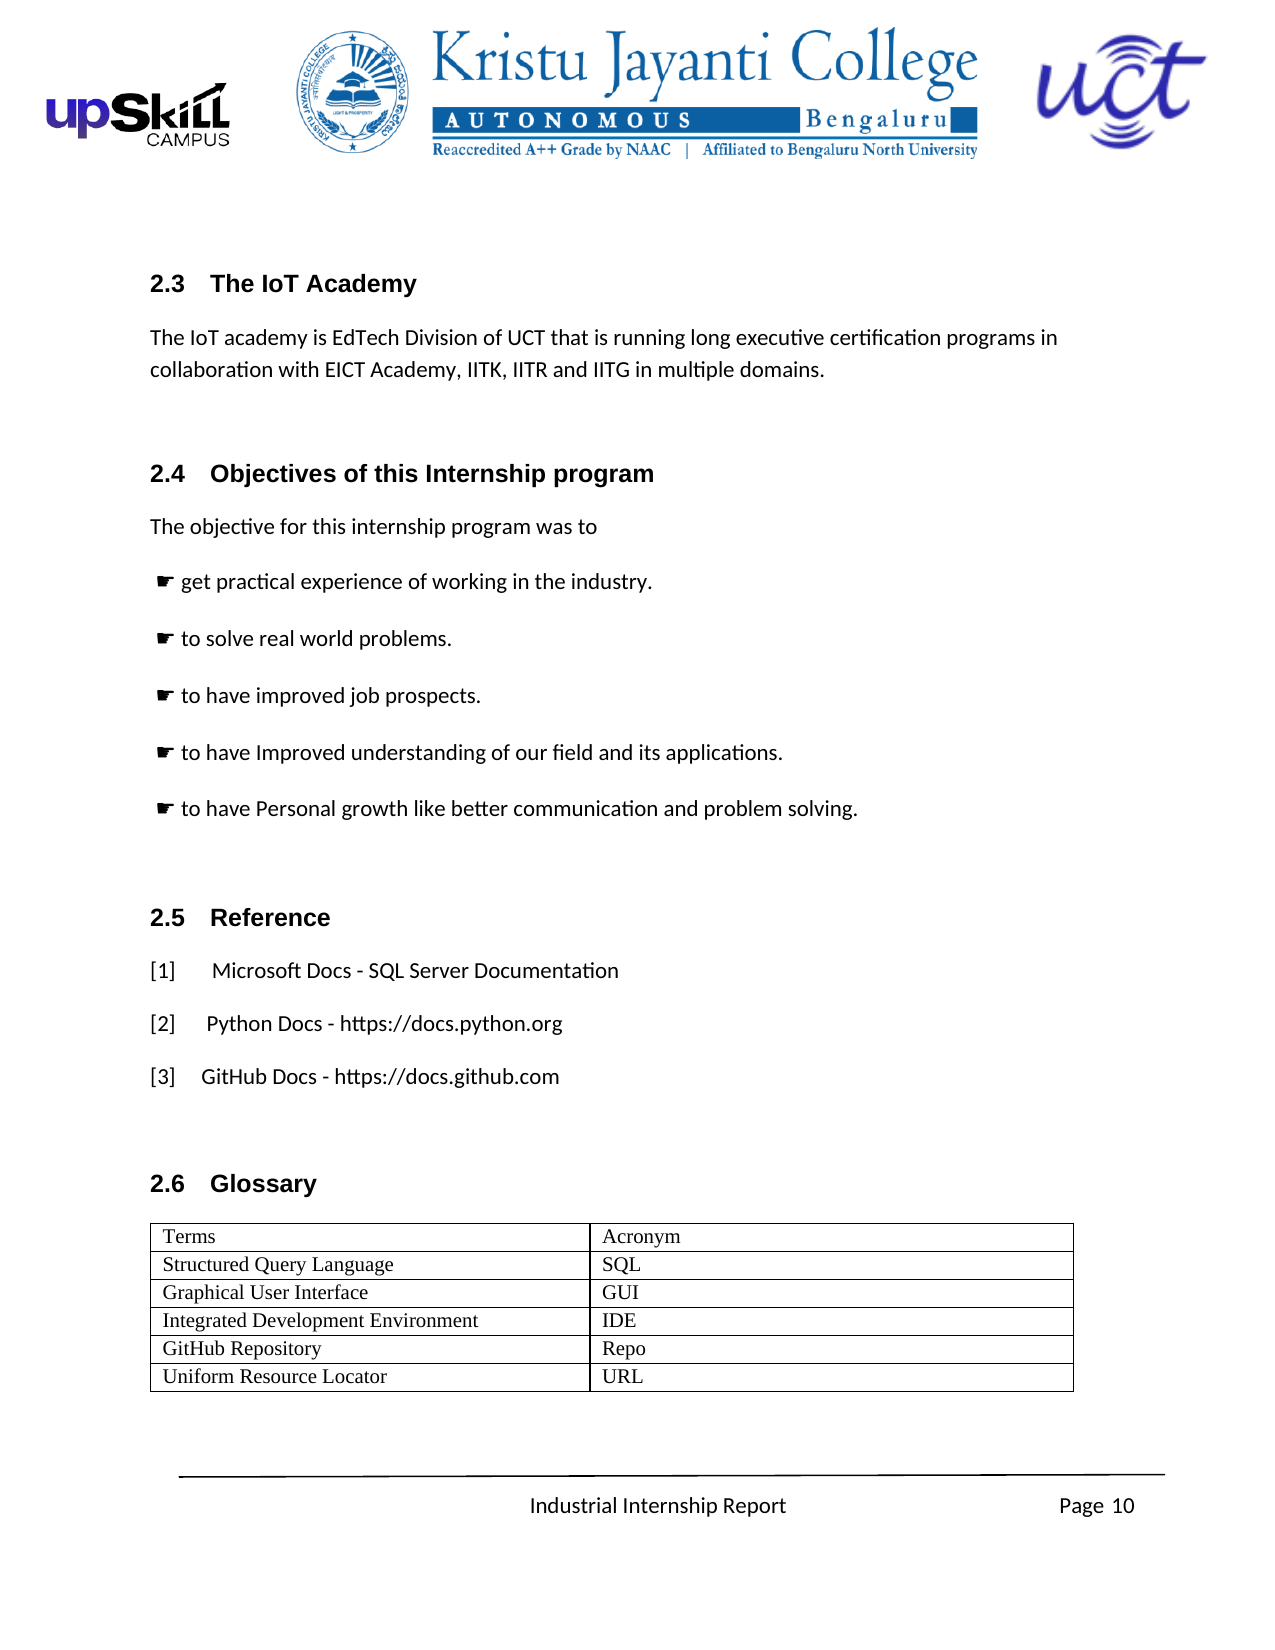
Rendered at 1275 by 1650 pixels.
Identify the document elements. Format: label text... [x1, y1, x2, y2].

text [1] Microsoft Docs - SQL Server Documentation [150, 956, 1134, 984]
table_cell SQL [591, 1252, 1073, 1279]
table_cell Repo [591, 1336, 1073, 1363]
text The IoT academy is EdTech Division of UCT that is running long executive certification programs in collaboration with EICT Academy, IITK, IITR and IITG in multiple domains. [150, 323, 1134, 383]
text The objective for this internship program was to [150, 512, 1134, 540]
subtitle The IoT Academy [150, 273, 1134, 298]
text ☛ to have improved job prospects. [150, 679, 1134, 710]
table_cell Uniform Resource Locator [151, 1364, 589, 1391]
table_cell GitHub Repository [151, 1336, 589, 1363]
table_header Acronym [591, 1224, 1073, 1251]
text [2] Python Docs - https://docs.python.org [150, 1009, 1134, 1037]
text [3] GitHub Docs - https://docs.github.com [150, 1062, 1134, 1090]
text ☛ to have Personal growth like better communication and problem solving. [150, 792, 1134, 823]
table_cell Graphical User Interface [151, 1280, 589, 1307]
picture [296, 27, 978, 159]
table_header Terms [151, 1224, 589, 1251]
text ☛ to have Improved understanding of our field and its applications. [150, 736, 1134, 767]
picture [1034, 25, 1213, 151]
text ☛ to solve real world problems. [150, 622, 1134, 653]
table_cell Integrated Development Environment [151, 1308, 589, 1335]
table_cell IDE [591, 1308, 1073, 1335]
picture [15, 70, 261, 150]
text ☛ get practical experience of working in the industry. [150, 565, 1134, 596]
subtitle Objectives of this Internship program [150, 462, 1134, 487]
table_cell URL [591, 1364, 1073, 1391]
subtitle Glossary [150, 1172, 1134, 1197]
table_cell GUI [591, 1280, 1073, 1307]
table_cell Structured Query Language [151, 1252, 589, 1279]
subtitle Reference [150, 906, 1134, 931]
